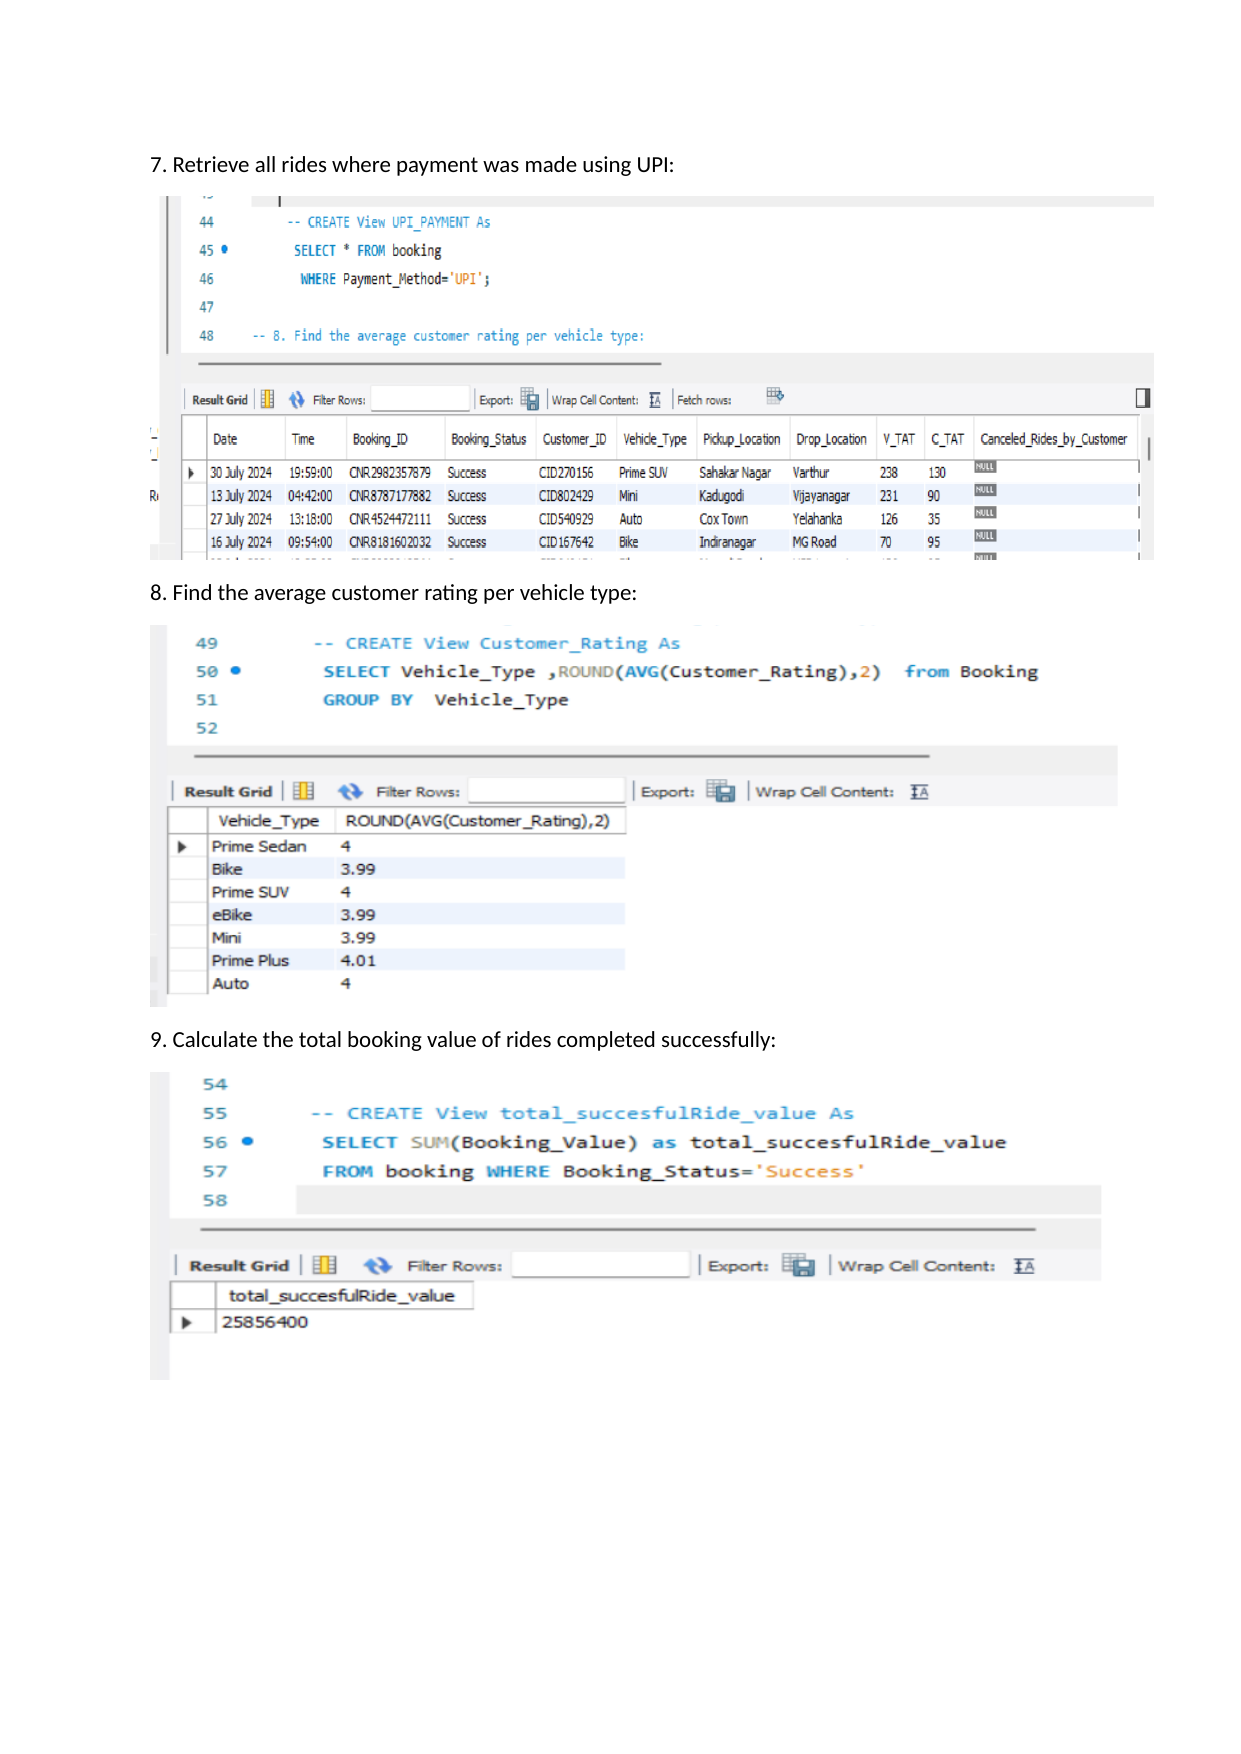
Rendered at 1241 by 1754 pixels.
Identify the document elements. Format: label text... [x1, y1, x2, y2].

text 7. Retrieve all rides where payment was made using UPI: [150, 150, 1090, 178]
text 9. Calculate the total booking value of rides completed successfully: [150, 1025, 1090, 1053]
picture [150, 625, 1118, 1007]
text 8. Find the average customer rating per vehicle type: [150, 578, 1090, 606]
picture [150, 1072, 1102, 1380]
picture [150, 196, 1154, 560]
